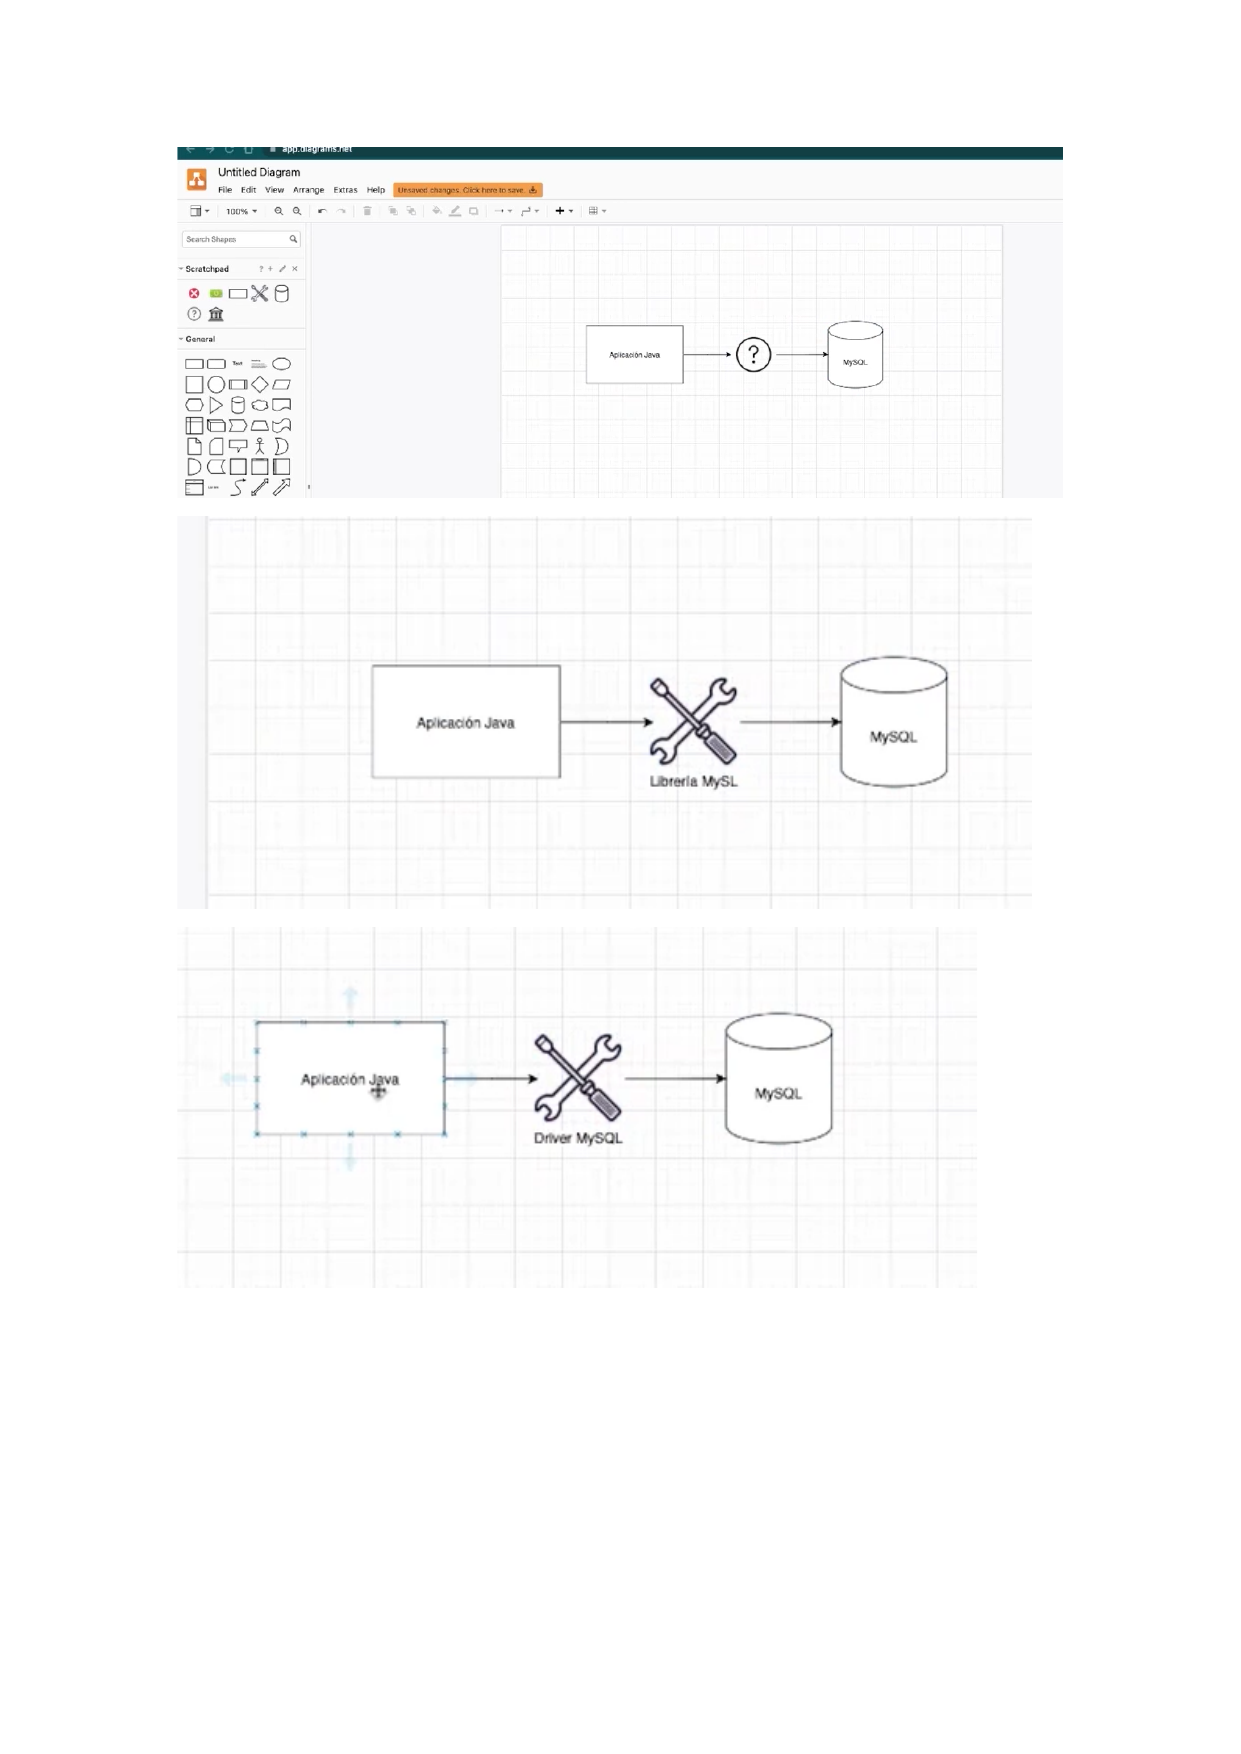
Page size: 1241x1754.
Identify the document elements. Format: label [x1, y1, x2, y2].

picture [177, 516, 1032, 909]
picture [177, 147, 1063, 498]
picture [177, 927, 978, 1288]
